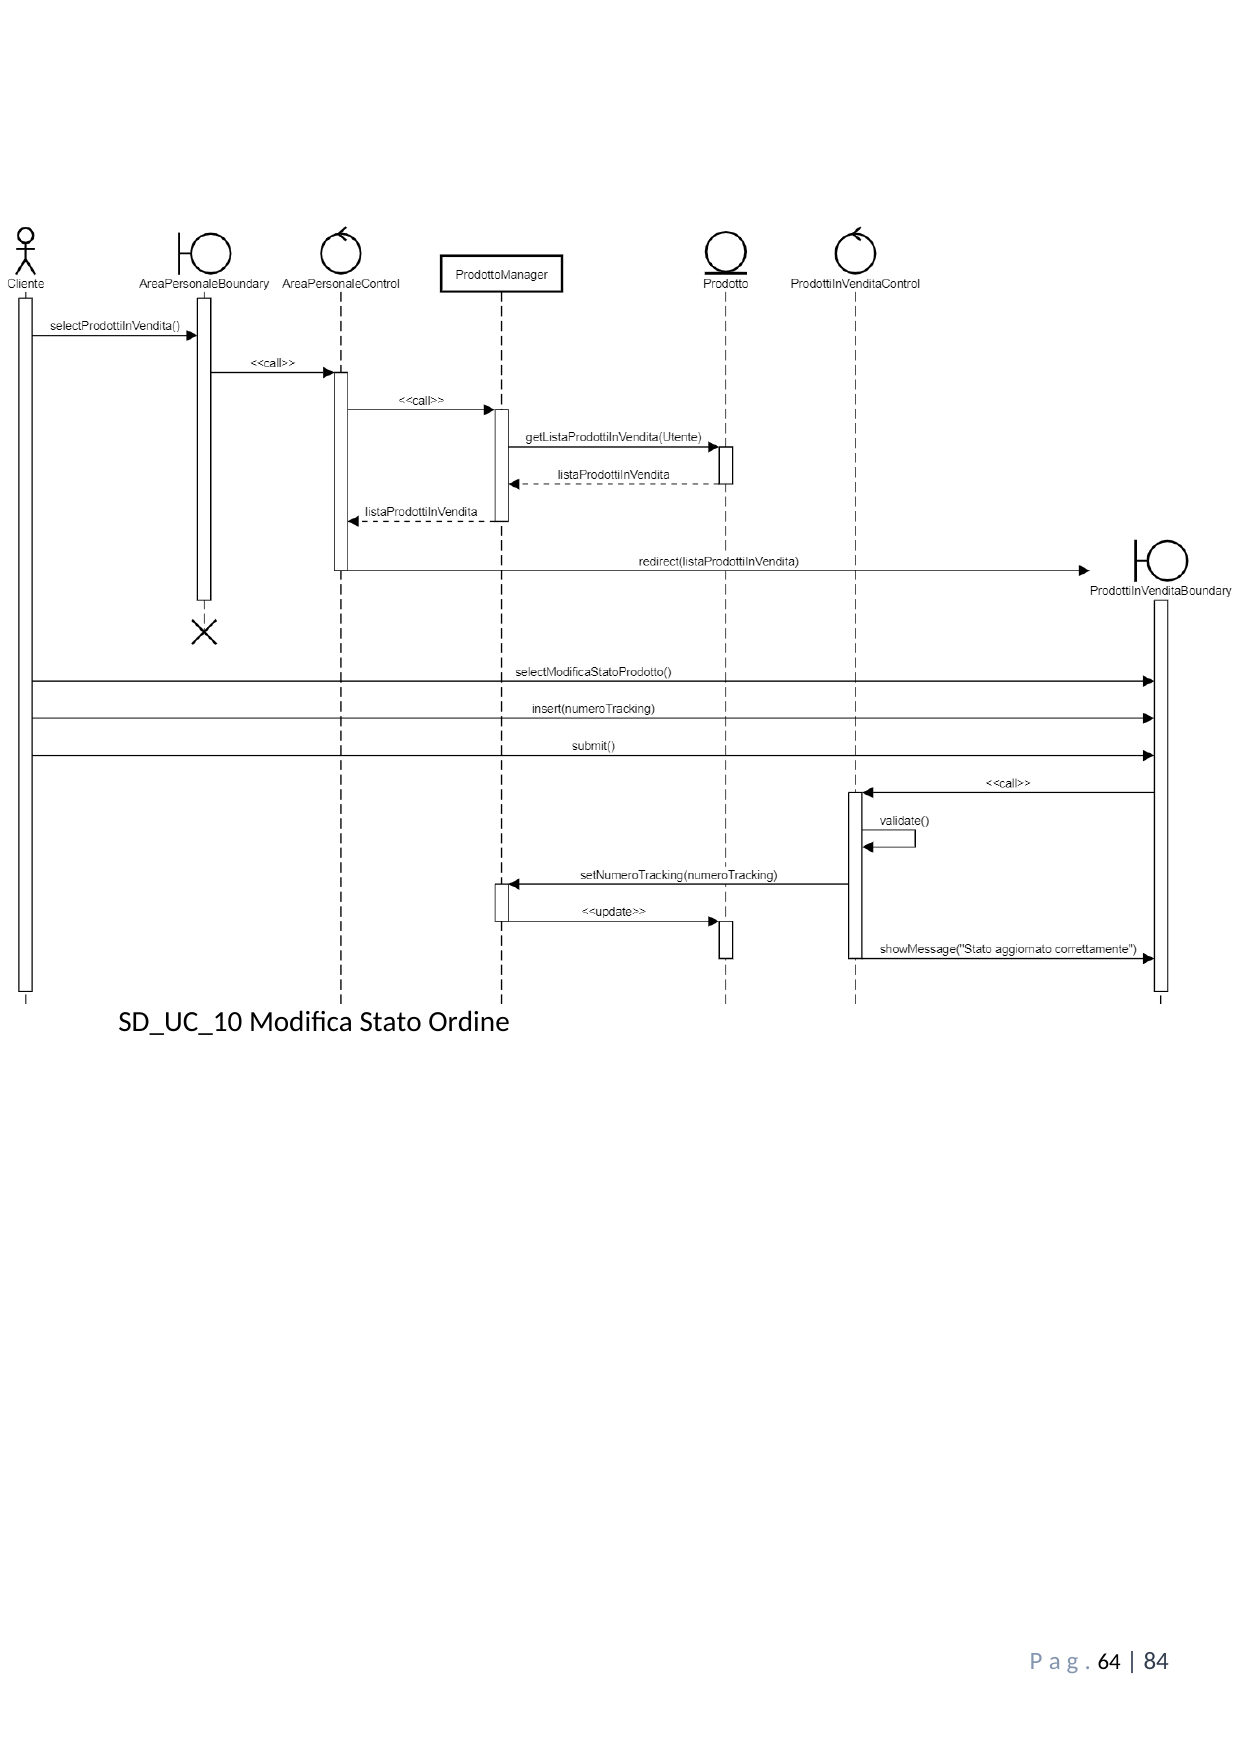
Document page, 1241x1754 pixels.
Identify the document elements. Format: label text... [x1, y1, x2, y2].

picture [0, 219, 1238, 1004]
text SD_UC_10 Modifica Stato Ordine [118, 1004, 1122, 1039]
